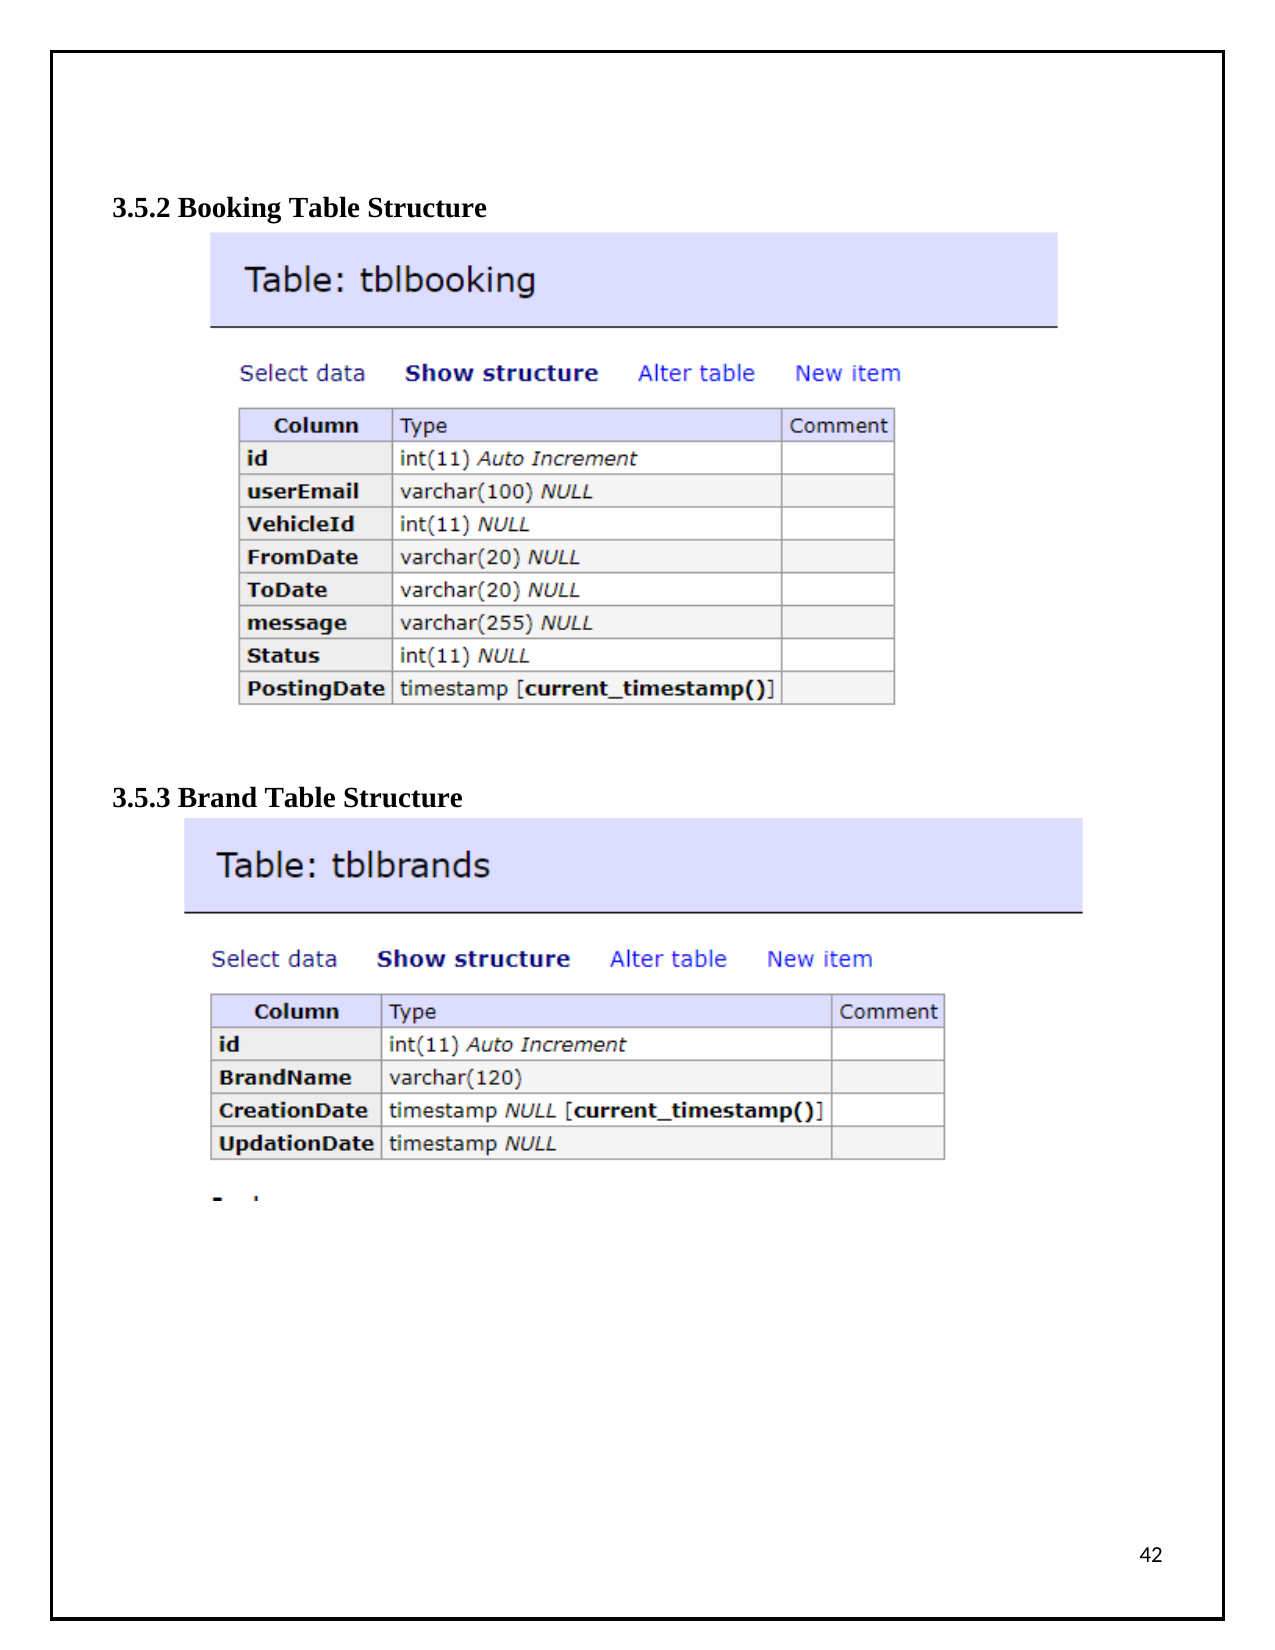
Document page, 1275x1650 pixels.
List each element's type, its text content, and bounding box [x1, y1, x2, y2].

text 3.5.2 Booking Table Structure [112, 190, 1155, 223]
picture [209, 228, 1058, 738]
picture [184, 818, 1083, 1201]
text 3.5.3 Brand Table Structure [112, 780, 1155, 814]
